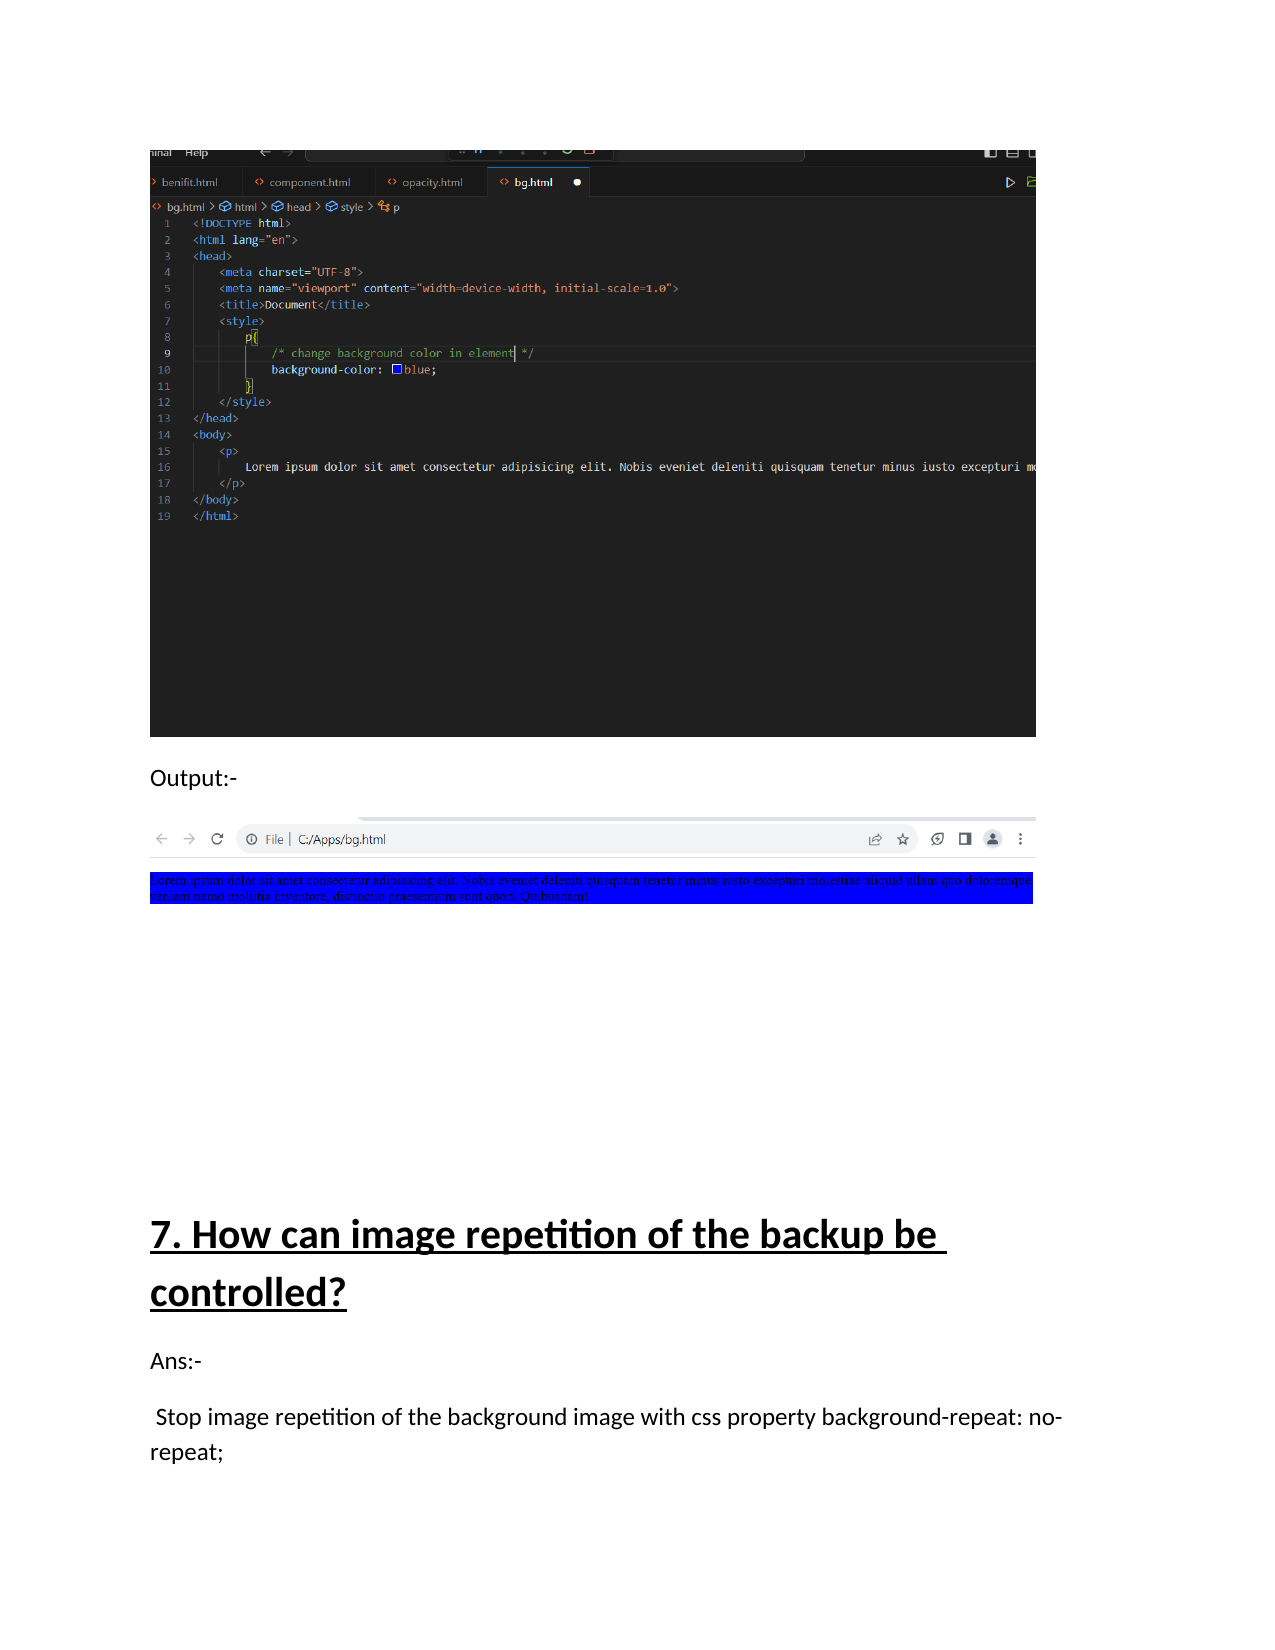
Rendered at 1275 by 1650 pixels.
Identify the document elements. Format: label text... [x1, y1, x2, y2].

text Stop image repetition of the background image with css property background-repeat: no-repeat; [150, 1401, 1125, 1467]
picture [150, 150, 1036, 737]
text 7. How can image repetition of the backup be controlled? [150, 1208, 1125, 1317]
picture [150, 817, 1036, 1183]
text Output:- [150, 762, 1125, 792]
text Ans:- [150, 1346, 1125, 1376]
